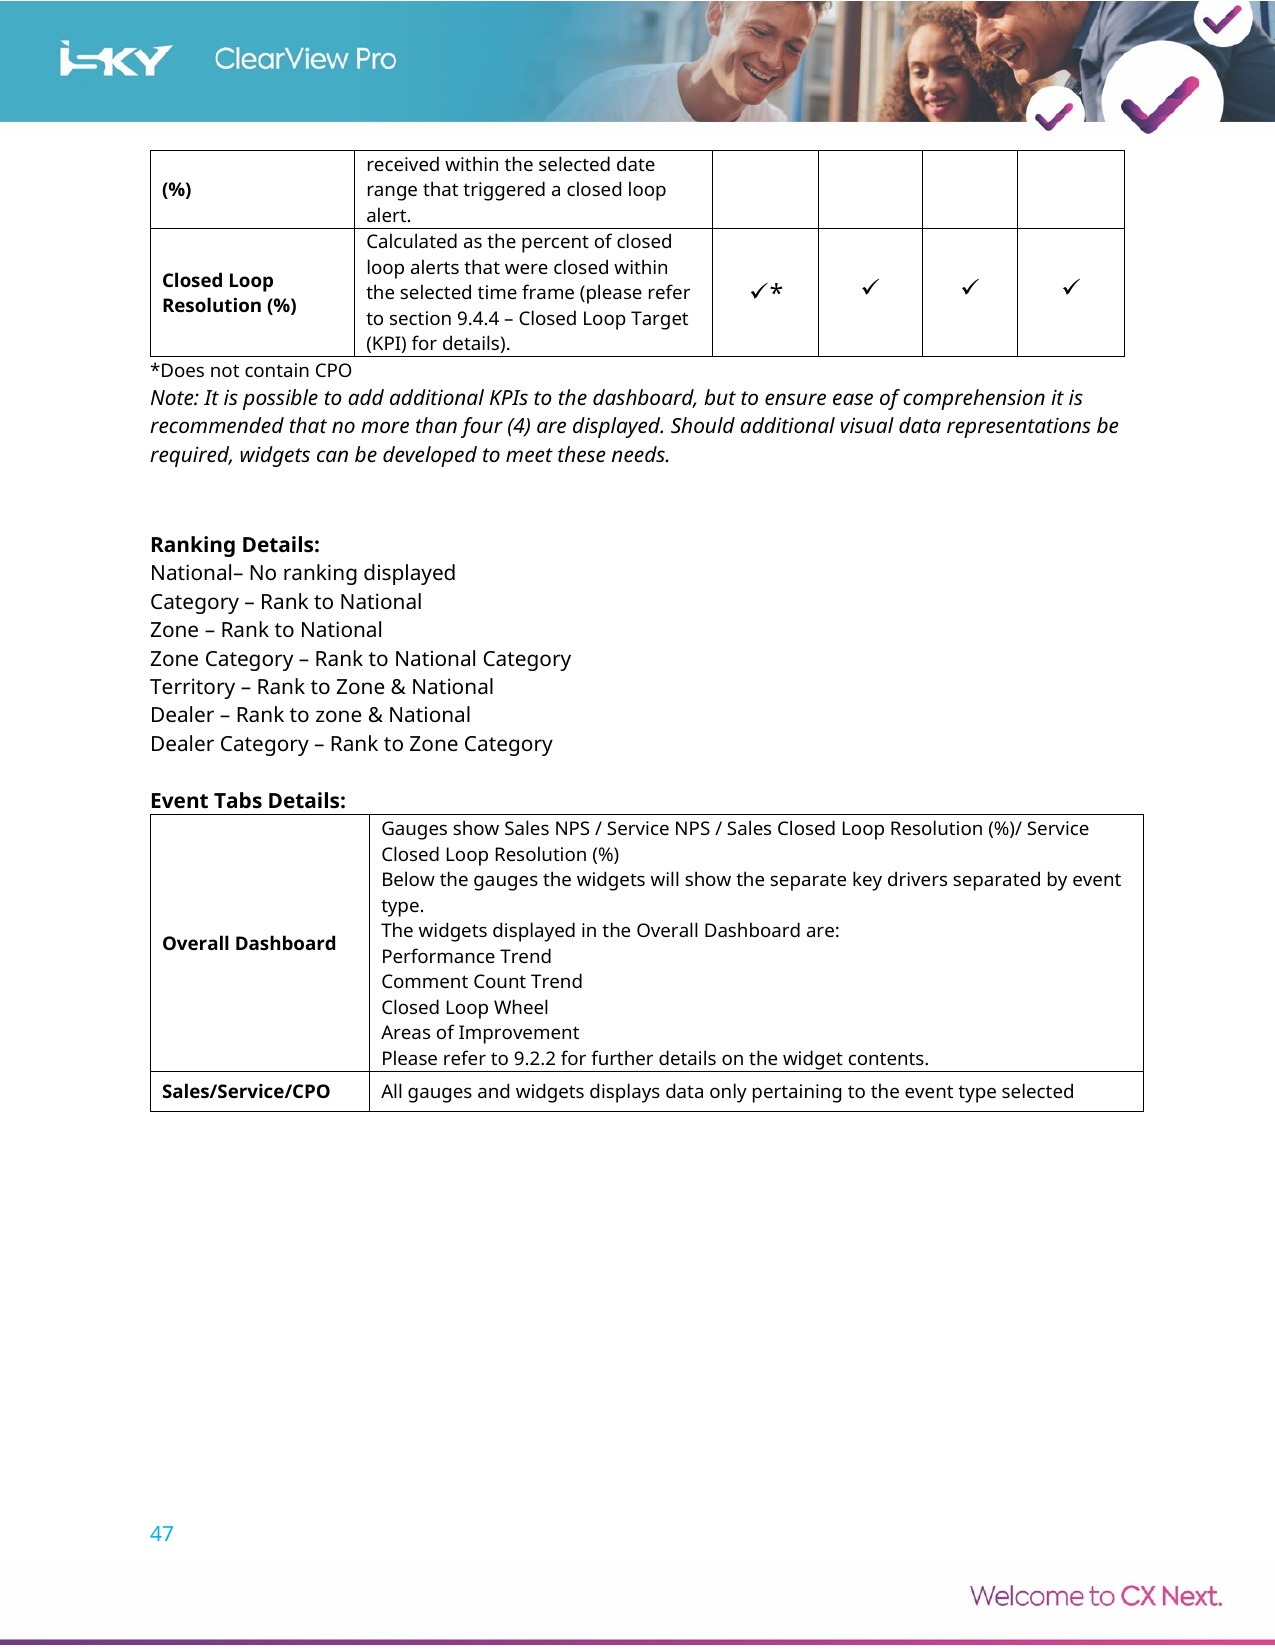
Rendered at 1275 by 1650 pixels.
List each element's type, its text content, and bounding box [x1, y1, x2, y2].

text Zone – Rank to National [150, 615, 1125, 644]
table_cell Closed Loop Rate (%) [151, 151, 354, 228]
text Dealer Category – Rank to Zone Category [150, 729, 1125, 757]
table_cell [713, 151, 818, 228]
table_cell [923, 229, 1017, 356]
picture [0, 1558, 1275, 1645]
table_cell [819, 151, 922, 228]
table_cell Calculated as the percent of surveys received within the selected date range that triggered a closed loop alert. [355, 151, 712, 228]
table_cell [1018, 229, 1124, 356]
text Zone Category – Rank to National Category [150, 644, 1125, 672]
table_cell [819, 229, 922, 356]
table_header Gauges show Sales NPS / Service NPS / Sales Closed Loop Resolution (%)/ Service Closed Loop Resolution (%) Below the gauges the widgets will show the separate key drivers separated by event type. The widgets displayed in the Overall Dashboard are: Performance Trend Comment Count Trend Closed Loop Wheel Areas of Improvement Please refer to 9.2.2 for further details on the widget contents. [370, 815, 1143, 1071]
text Territory – Rank to Zone & National [150, 672, 1125, 701]
table_header Overall Dashboard [151, 815, 369, 1071]
table_cell [923, 151, 1017, 228]
text *Does not contain CPO [150, 357, 1125, 383]
text Dealer – Rank to zone & National [150, 701, 1125, 729]
picture [0, 1, 1275, 139]
text National– No ranking displayed [150, 558, 1125, 587]
text Note: It is possible to add additional KPIs to the dashboard, but to ensure ease of comprehension it is recommended that no more than four (4) are displayed. Should additional visual data representations be required, widgets can be developed to meet these needs. [150, 383, 1125, 468]
text Ranking Details: [150, 530, 1125, 558]
table_cell [1018, 151, 1124, 228]
text Category – Rank to National [150, 587, 1125, 615]
table_cell All gauges and widgets displays data only pertaining to the event type selected [370, 1072, 1143, 1111]
table_cell Calculated as the percent of closed loop alerts that were closed within the selected time frame (please refer to section 9.4.4 – Closed Loop Target (KPI) for details). [355, 229, 712, 356]
table_cell Closed Loop Resolution (%) [151, 229, 354, 356]
table_cell Sales/Service/CPO [151, 1072, 369, 1111]
table_cell * [713, 229, 818, 356]
text Event Tabs Details: [150, 786, 1125, 814]
